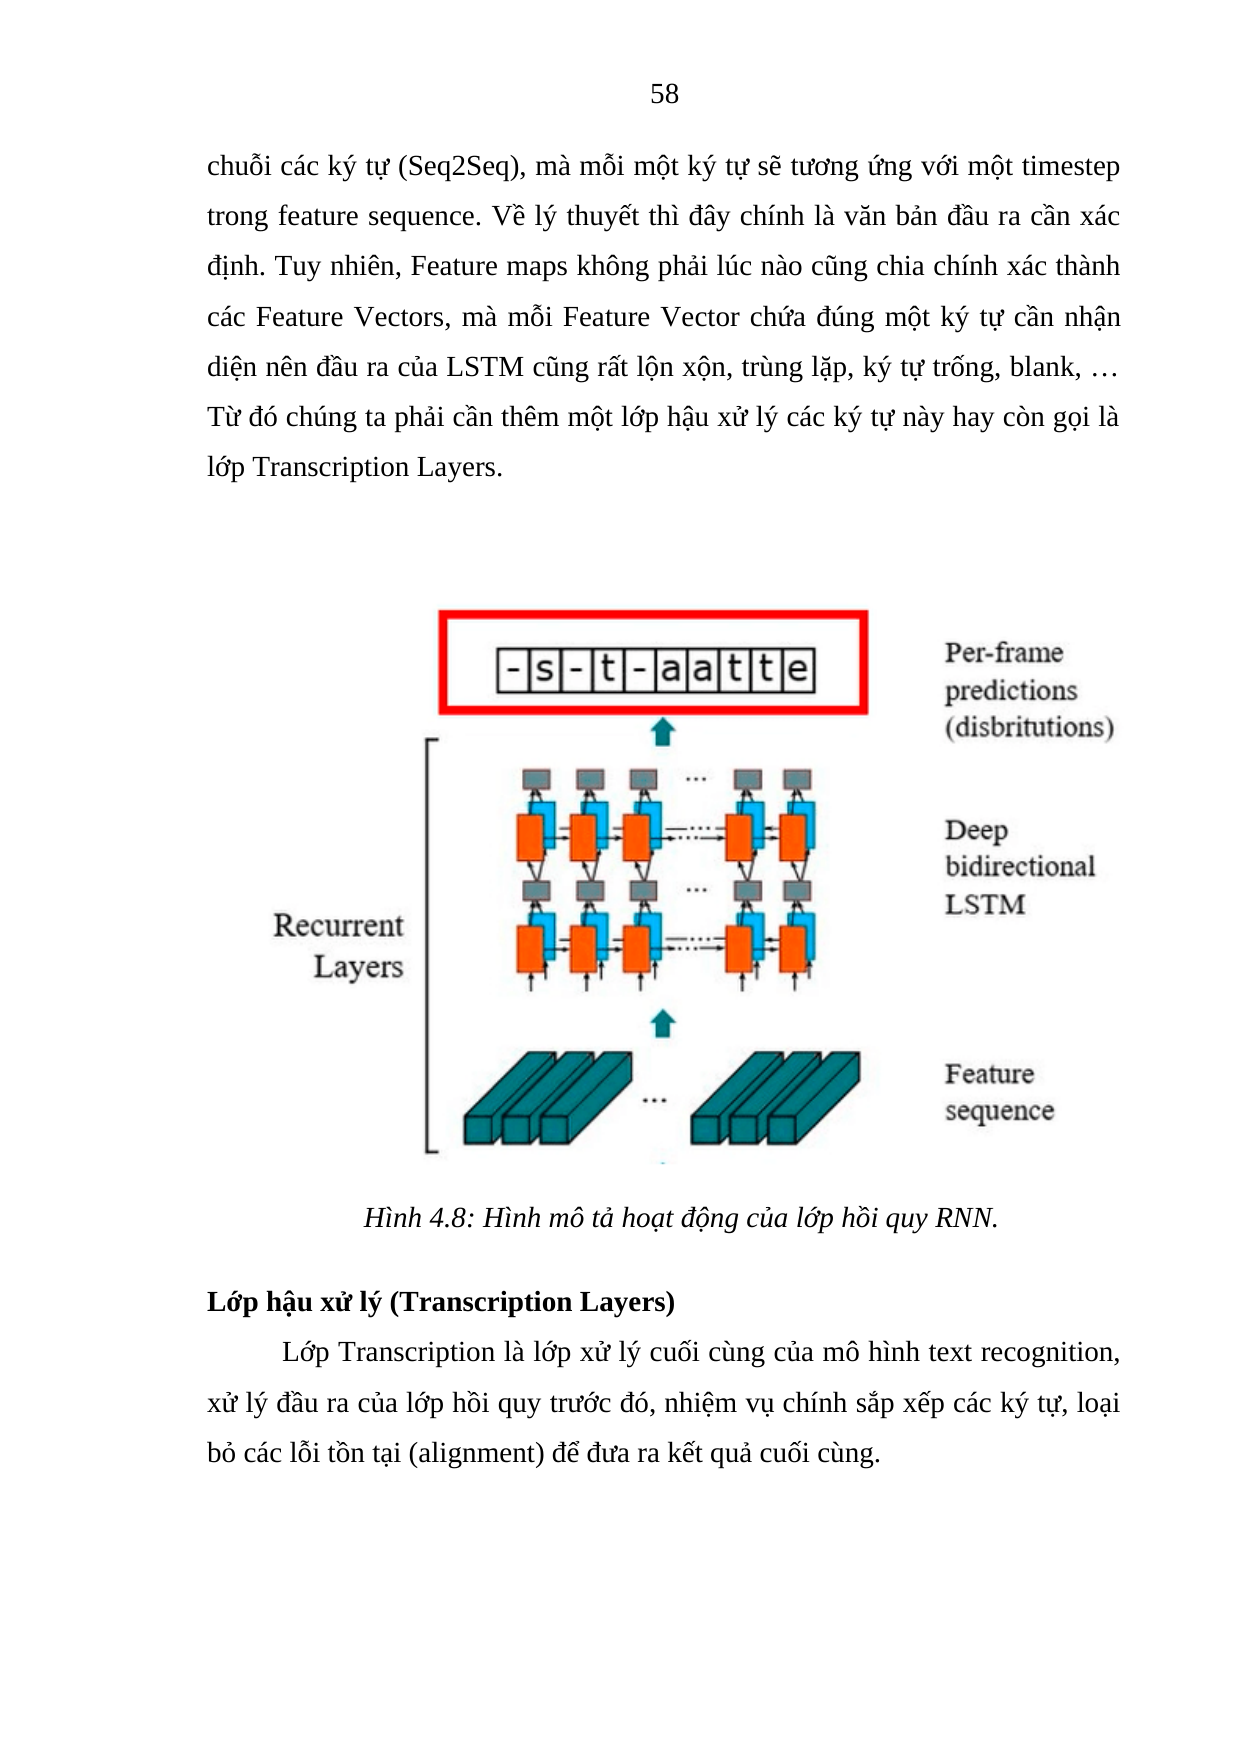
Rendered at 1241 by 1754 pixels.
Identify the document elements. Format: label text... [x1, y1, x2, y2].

picture [184, 543, 1178, 1191]
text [207, 148, 1122, 483]
text Lớp Transcription là lớp xử lý cuối cùng của mô hình text recognition, xử lý đầu ra của lớp hồi quy trước đó, nhiệm vụ chính sắp xếp các ký tự, loại bỏ các lỗi tồn tại (alignment) để đưa ra kết quả cuối cùng. [207, 1334, 1122, 1469]
text Lớp hậu xử lý (Transcription Layers) [207, 1284, 1122, 1318]
